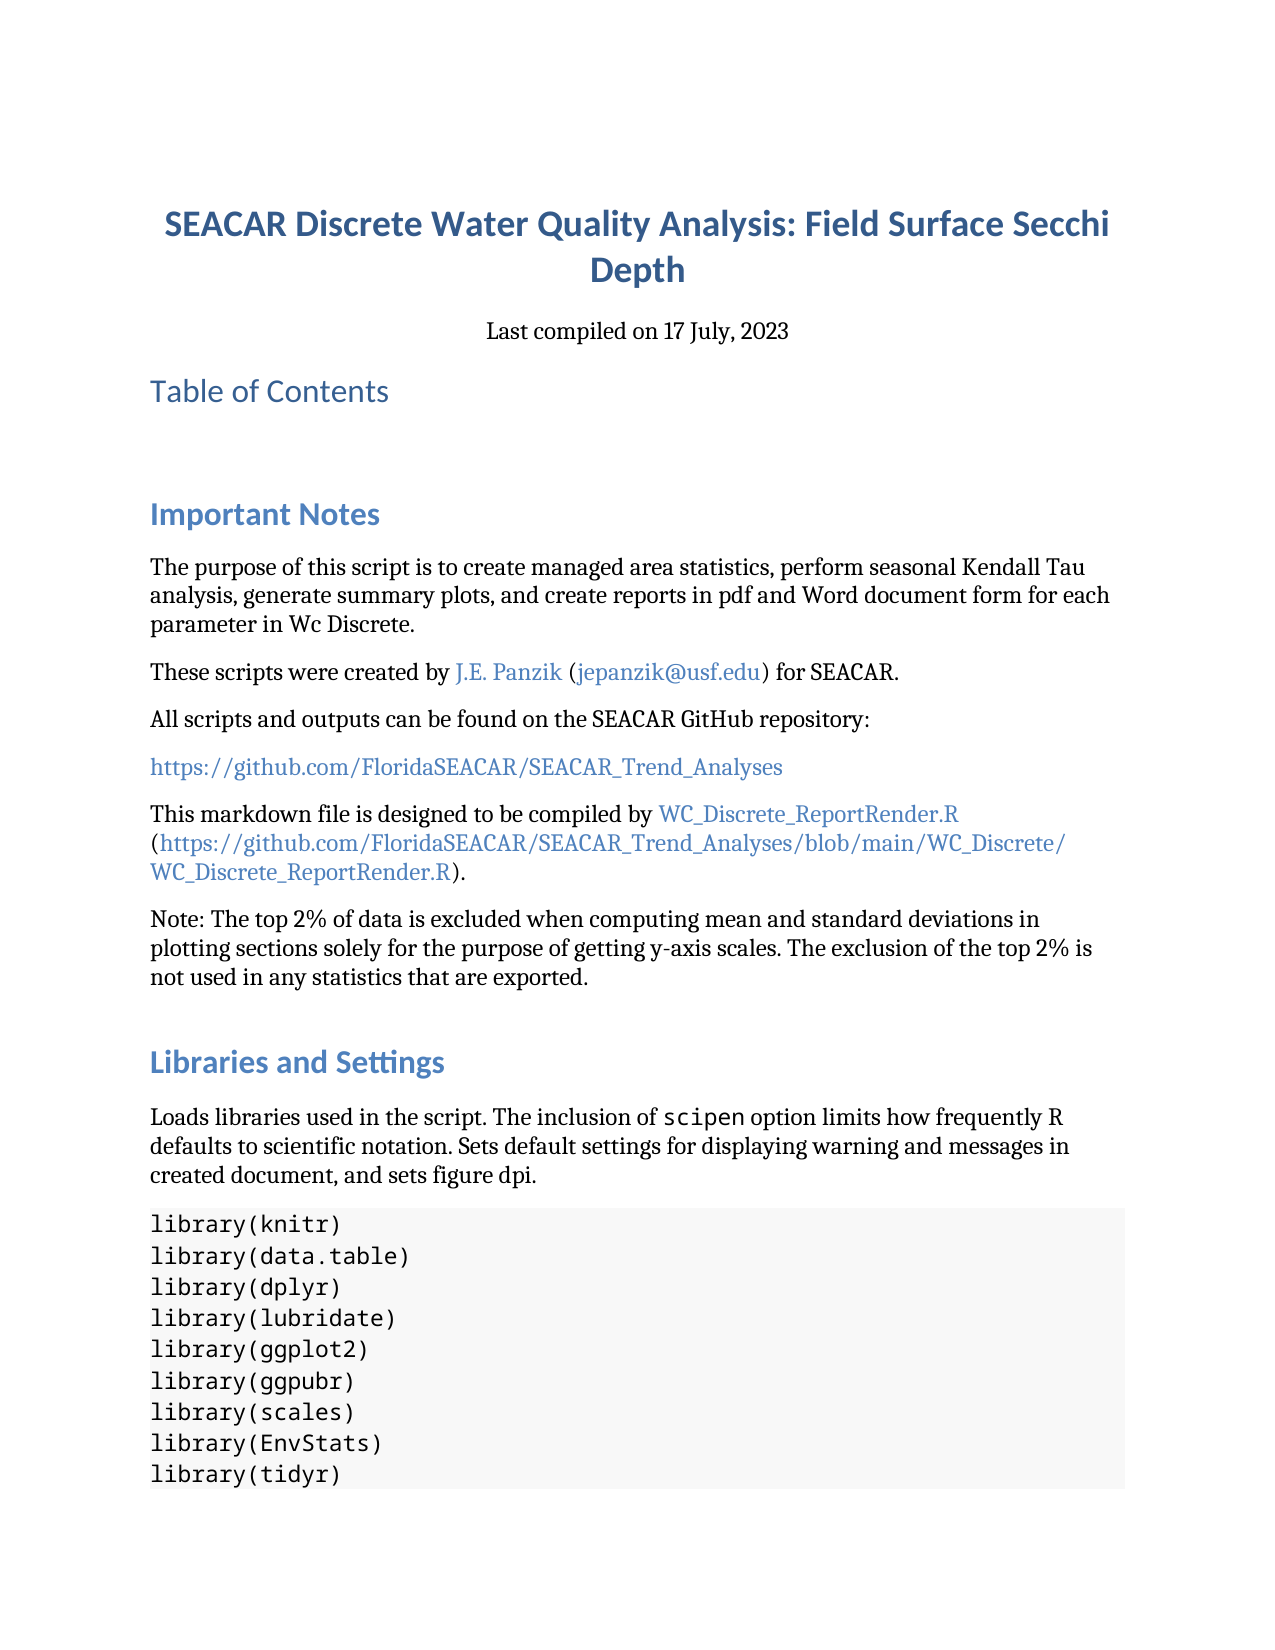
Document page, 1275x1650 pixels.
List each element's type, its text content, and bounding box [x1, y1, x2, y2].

text Note: The top 2% of data is excluded when computing mean and standard deviations in plotting sections solely for the purpose of getting y-axis scales. The exclusion of the top 2% is not used in any statistics that are exported. [150, 905, 1125, 991]
text The purpose of this script is to create managed area statistics, perform seasonal Kendall Tau analysis, generate summary plots, and create reports in pdf and Word document form for each parameter in Wc Discrete. [150, 553, 1125, 639]
subtitle Libraries and Settings [150, 1041, 1125, 1082]
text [150, 1208, 1125, 1489]
text Last compiled on 17 July, 2023 [150, 317, 1125, 345]
text All scripts and outputs can be found on the SEACAR GitHub repository: [150, 705, 1125, 734]
title SEACAR Discrete Water Quality Analysis: Field Surface Secchi Depth [150, 200, 1125, 292]
text This markdown file is designed to be compiled by WC_Discrete_ReportRender.R (https://github.com/FloridaSEACAR/SEACAR_Trend_Analyses/blob/main/WC_Discrete/WC_Discrete_ReportRender.R). [150, 800, 1125, 886]
text https://github.com/FloridaSEACAR/SEACAR_Trend_Analyses [150, 753, 1125, 781]
text Loads libraries used in the script. The inclusion of scipen option limits how frequently R defaults to scientific notation. Sets default settings for displaying warning and messages in created document, and sets figure dpi. [150, 1101, 1125, 1189]
subtitle Important Notes [150, 493, 1125, 534]
text These scripts were created by J.E. Panzik (jepanzik@usf.edu) for SEACAR. [150, 658, 1125, 686]
